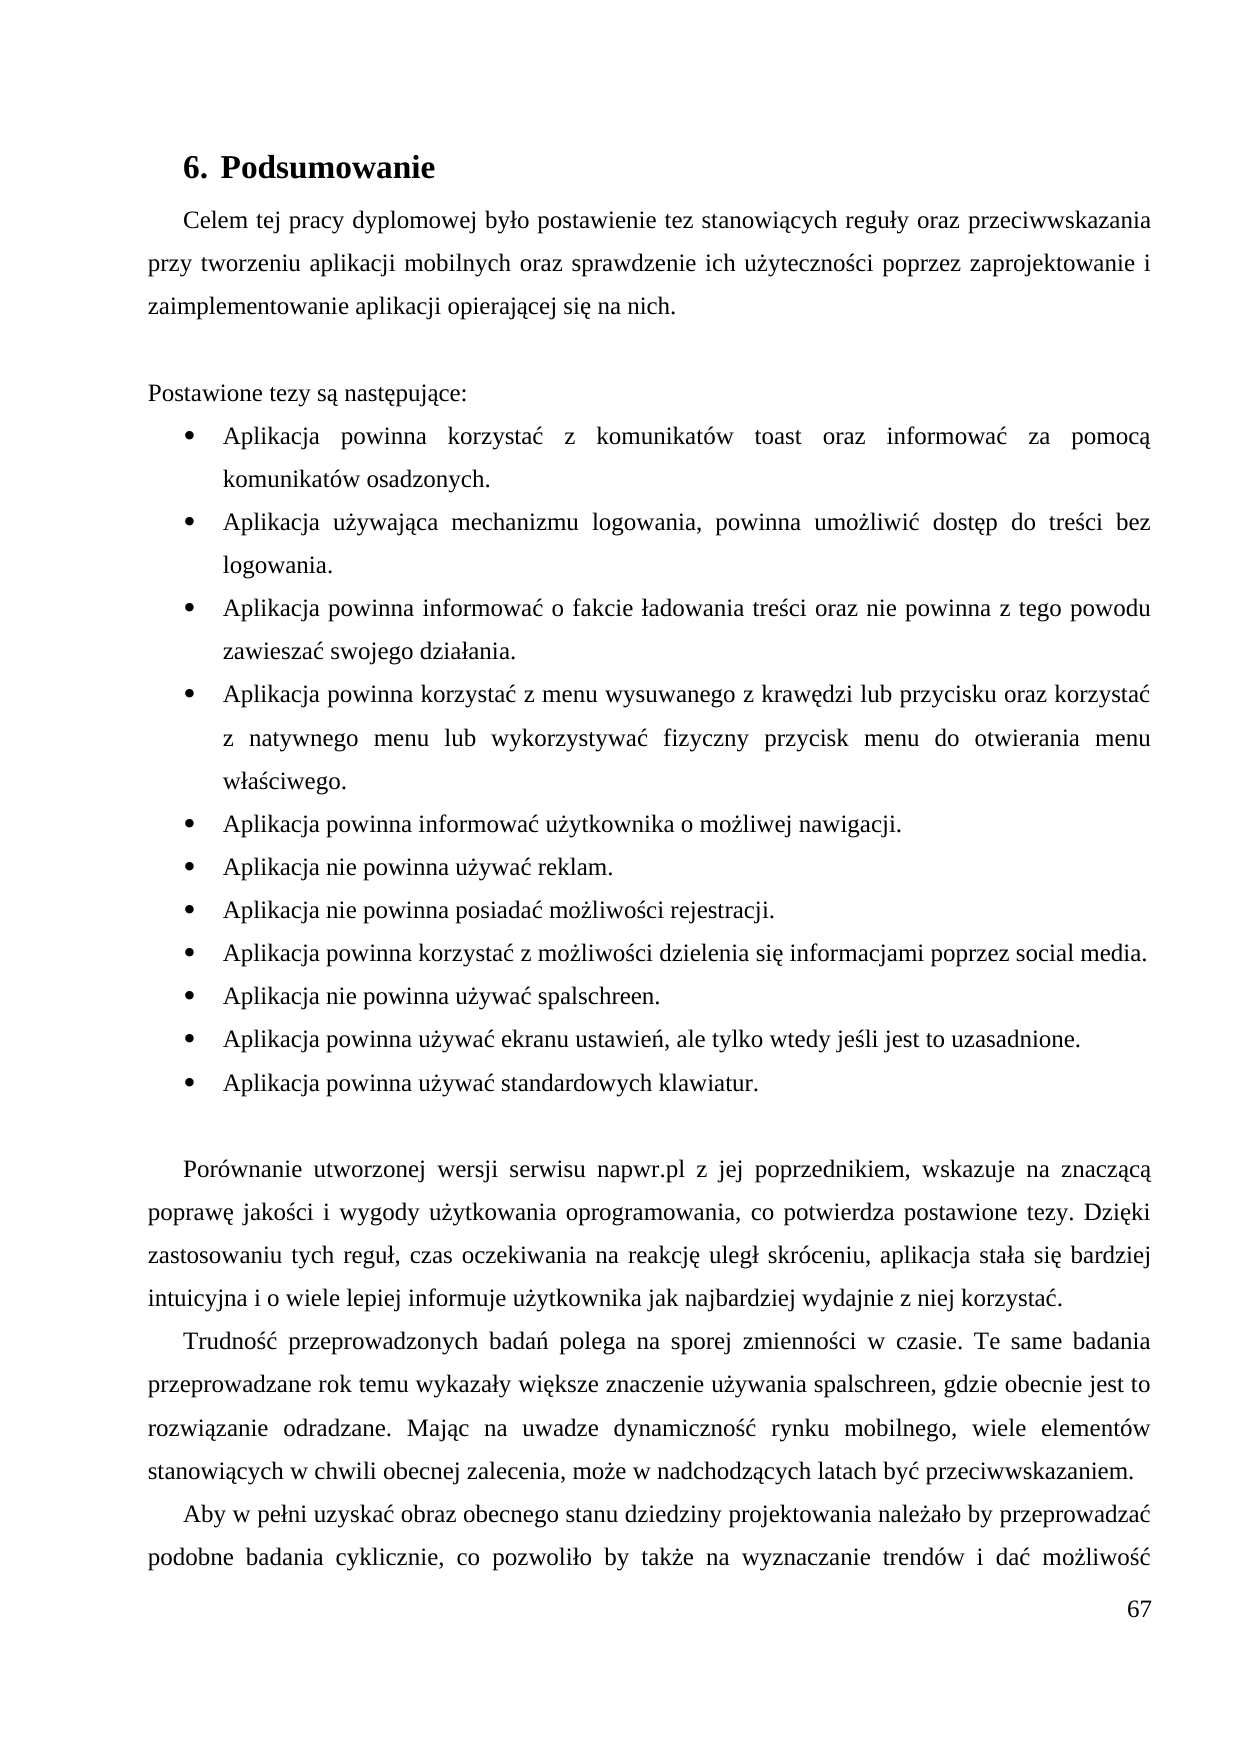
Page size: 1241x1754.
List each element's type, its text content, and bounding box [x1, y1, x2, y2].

list Aplikacja nie powinna używać spalschreen. [185, 981, 1152, 1010]
list Aplikacja używająca mechanizmu logowania, powinna umożliwić dostęp do treści bez logowania. [185, 507, 1152, 579]
list Aplikacja nie powinna używać reklam. [185, 852, 1152, 881]
text Postawione tezy są następujące: [148, 378, 1152, 406]
text Celem tej pracy dyplomowej było postawienie tez stanowiących reguły oraz przeciwwskazania przy tworzeniu aplikacji mobilnych oraz sprawdzenie ich użyteczności poprzez zaprojektowanie i zaimplementowanie aplikacji opierającej się na nich. [148, 205, 1152, 320]
list Aplikacja powinna informować użytkownika o możliwej nawigacji. [185, 809, 1152, 838]
list Aplikacja nie powinna posiadać możliwości rejestracji. [185, 895, 1152, 924]
subtitle Podsumowanie [183, 148, 1152, 186]
list Aplikacja powinna używać ekranu ustawień, ale tylko wtedy jeśli jest to uzasadnione. [185, 1024, 1152, 1053]
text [148, 1499, 1152, 1571]
list Aplikacja powinna korzystać z możliwości dzielenia się informacjami poprzez social media. [185, 938, 1152, 967]
list Aplikacja powinna używać standardowych klawiatur. [185, 1068, 1152, 1096]
list Aplikacja powinna informować o fakcie ładowania treści oraz nie powinna z tego powodu zawieszać swojego działania. [185, 593, 1152, 665]
text Trudność przeprowadzonych badań polega na sporej zmienności w czasie. Te same badania przeprowadzane rok temu wykazały większe znaczenie używania spalschreen, gdzie obecnie jest to rozwiązanie odradzane. Mając na uwadze dynamiczność rynku mobilnego, wiele elementów stanowiących w chwili obecnej zalecenia, może w nadchodzących latach być przeciwwskazaniem. [148, 1326, 1152, 1484]
list Aplikacja powinna korzystać z komunikatów toast oraz informować za pomocą komunikatów osadzonych. [185, 421, 1152, 493]
list Aplikacja powinna korzystać z menu wysuwanego z krawędzi lub przycisku oraz korzystać z natywnego menu lub wykorzystywać fizyczny przycisk menu do otwierania menu właściwego. [185, 679, 1152, 794]
text Porównanie utworzonej wersji serwisu napwr.pl z jej poprzednikiem, wskazuje na znaczącą poprawę jakości i wygody użytkowania oprogramowania, co potwierdza postawione tezy. Dzięki zastosowaniu tych reguł, czas oczekiwania na reakcję uległ skróceniu, aplikacja stała się bardziej intuicyjna i o wiele lepiej informuje użytkownika jak najbardziej wydajnie z niej korzystać. [148, 1154, 1152, 1312]
